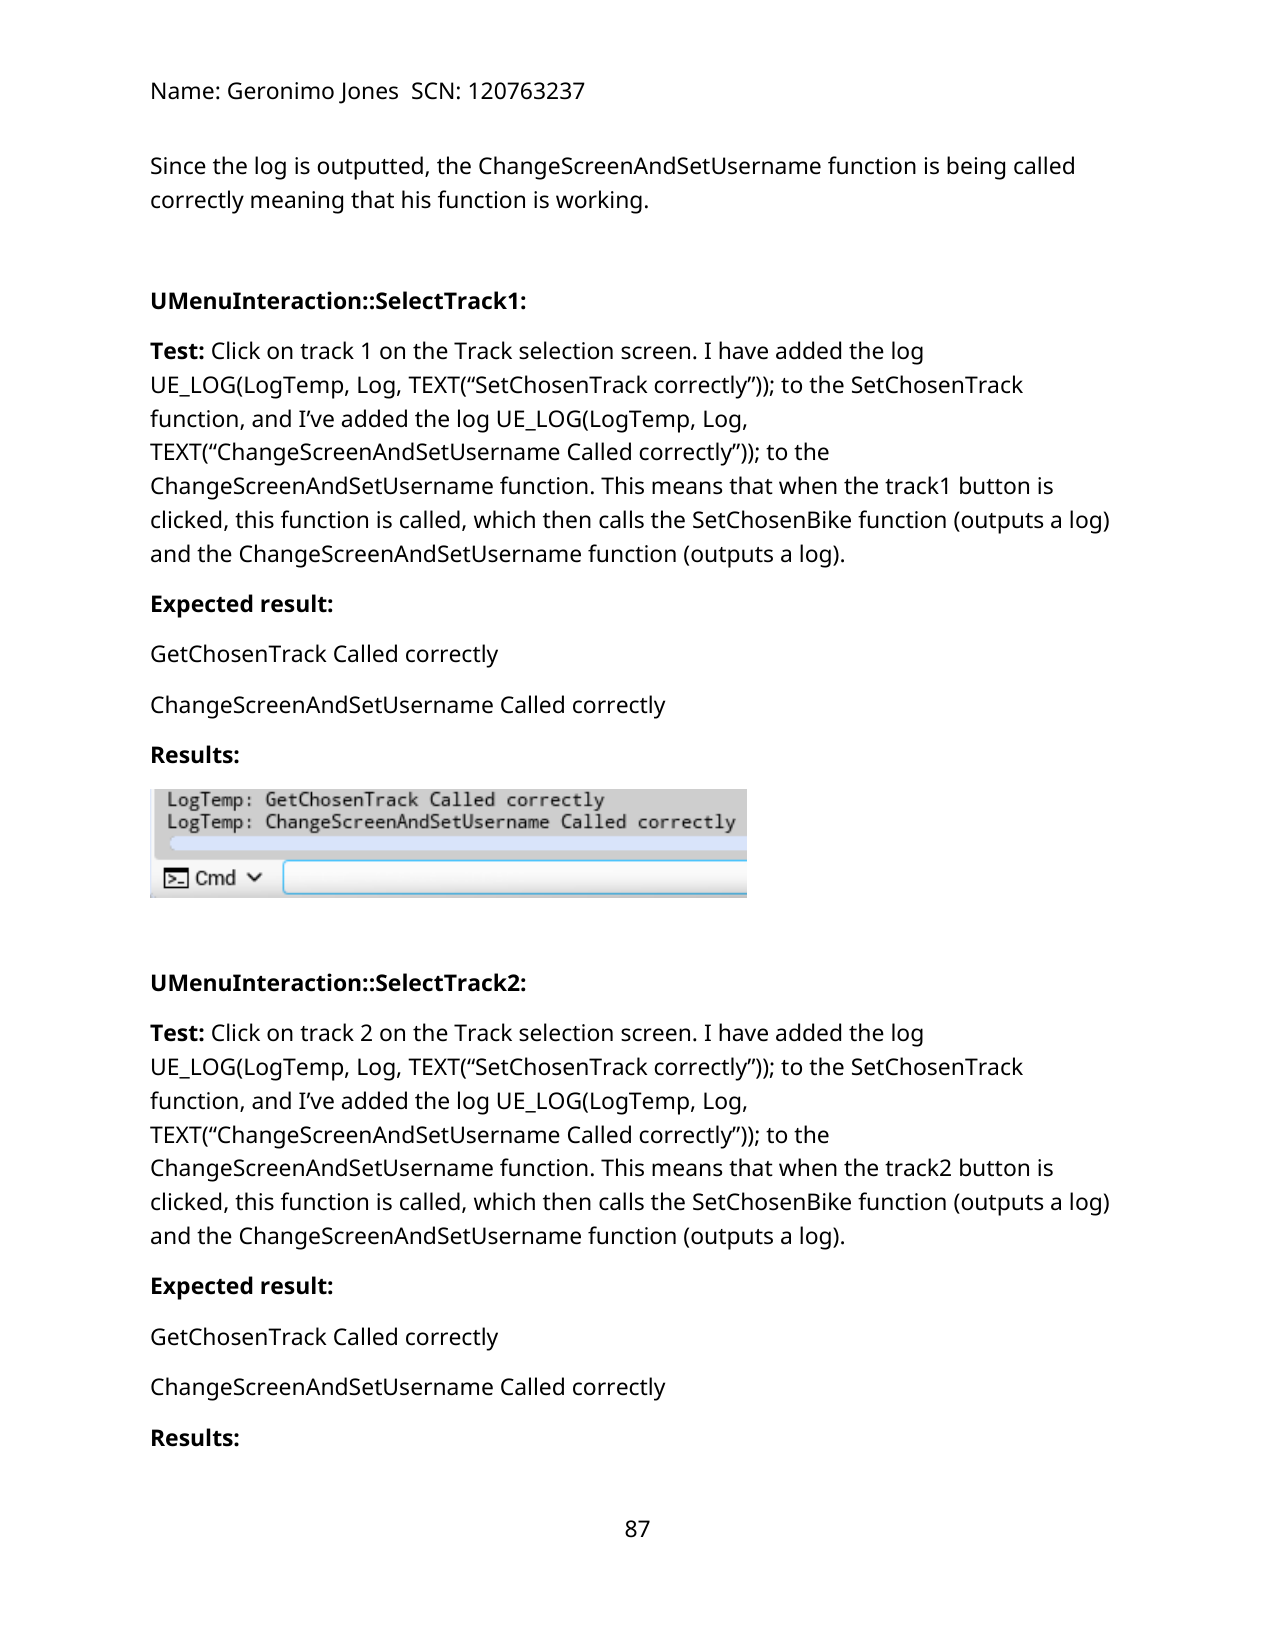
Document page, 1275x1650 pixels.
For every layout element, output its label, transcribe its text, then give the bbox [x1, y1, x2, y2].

text GetChosenTrack Called correctly [150, 1321, 1125, 1352]
text GetChosenTrack Called correctly [150, 638, 1125, 669]
text Test: Click on track 2 on the Track selection screen. I have added the log UE_LOG(LogTemp, Log, TEXT(“SetChosenTrack correctly”)); to the SetChosenTrack function, and I’ve added the log UE_LOG(LogTemp, Log, TEXT(“ChangeScreenAndSetUsername Called correctly”)); to the ChangeScreenAndSetUsername function. This means that when the track2 button is clicked, this function is called, which then calls the SetChosenBike function (outputs a log) and the ChangeScreenAndSetUsername function (outputs a log). [150, 1017, 1125, 1251]
text UMenuInteraction::SelectTrack2: [150, 967, 1125, 998]
text ChangeScreenAndSetUsername Called correctly [150, 1371, 1125, 1402]
text Test: Click on track 1 on the Track selection screen. I have added the log UE_LOG(LogTemp, Log, TEXT(“SetChosenTrack correctly”)); to the SetChosenTrack function, and I’ve added the log UE_LOG(LogTemp, Log, TEXT(“ChangeScreenAndSetUsername Called correctly”)); to the ChangeScreenAndSetUsername function. This means that when the track1 button is clicked, this function is called, which then calls the SetChosenBike function (outputs a log) and the ChangeScreenAndSetUsername function (outputs a log). [150, 335, 1125, 569]
text Since the log is outputted, the ChangeScreenAndSetUsername function is being called correctly meaning that his function is working. [150, 150, 1125, 215]
text ChangeScreenAndSetUsername Called correctly [150, 689, 1125, 720]
text Results: [150, 1422, 1125, 1453]
text Expected result: [150, 588, 1125, 619]
text Expected result: [150, 1270, 1125, 1302]
text UMenuInteraction::SelectTrack1: [150, 284, 1125, 316]
picture [150, 789, 747, 898]
text Results: [150, 739, 1125, 770]
